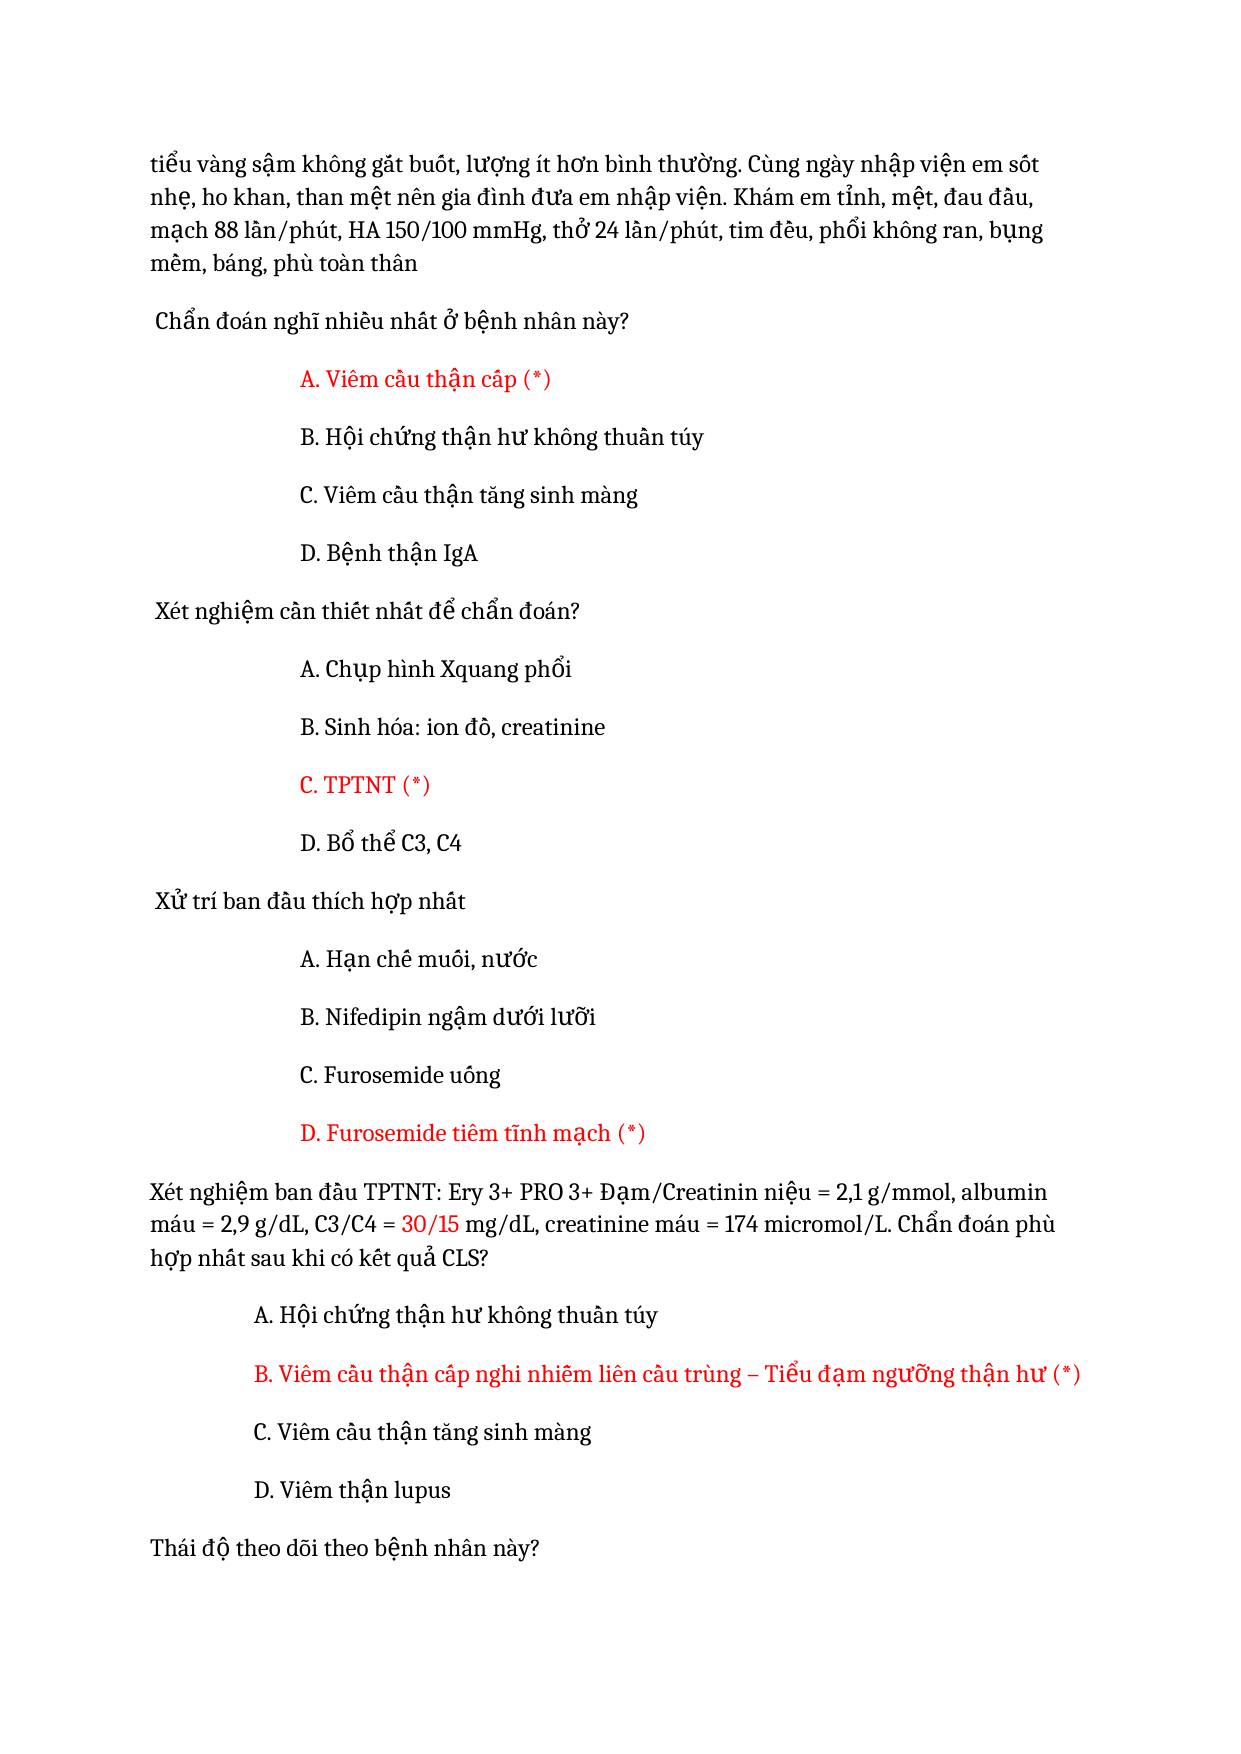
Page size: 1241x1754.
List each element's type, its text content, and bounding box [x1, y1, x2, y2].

text C. TPTNT (*) [300, 771, 1090, 800]
text Xét nghiệm cần thiết nhất để chẩn đoán? [150, 597, 1090, 626]
text C. Viêm cầu thận tăng sinh màng [253, 1417, 1090, 1446]
text D. Viêm thận lupus [253, 1476, 1090, 1504]
text D. Bổ thể C3, C4 [300, 829, 1090, 858]
text Xét nghiệm ban đầu TPTNT: Ery 3+ PRO 3+ Đạm/Creatinin niệu = 2,1 g/mmol, albumin máu = 2,9 g/dL, C3/C4 = 30/15 mg/dL, creatinine máu = 174 micromol/L. Chẩn đoán phù hợp nhất sau khi có kết quả CLS? [150, 1177, 1090, 1272]
text B. Viêm cầu thận cấp nghi nhiễm liên cầu trùng – Tiểu đạm ngưỡng thận hư (*) [253, 1359, 1090, 1388]
text A. Hội chứng thận hư không thuần túy [253, 1301, 1090, 1330]
text Xử trí ban đầu thích hợp nhất [150, 887, 1090, 916]
text C. Viêm cầu thận tăng sinh màng [300, 481, 1090, 510]
text C. Furosemide uống [300, 1061, 1090, 1090]
text A. Chụp hình Xquang phổi [300, 655, 1090, 684]
text Chẩn đoán nghĩ nhiều nhất ở bệnh nhân này? [150, 307, 1090, 336]
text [150, 150, 1090, 278]
text B. Nifedipin ngậm dưới lưỡi [300, 1003, 1090, 1032]
text D. Bệnh thận IgA [300, 539, 1090, 568]
text A. Hạn chế muối, nước [300, 945, 1090, 974]
text B. Hội chứng thận hư không thuần túy [300, 423, 1090, 452]
text A. Viêm cầu thận cấp (*) [300, 365, 1090, 394]
text D. Furosemide tiêm tĩnh mạch (*) [300, 1119, 1090, 1148]
text Thái độ theo dõi theo bệnh nhân này? [150, 1533, 1090, 1562]
text B. Sinh hóa: ion đồ, creatinine [300, 713, 1090, 742]
